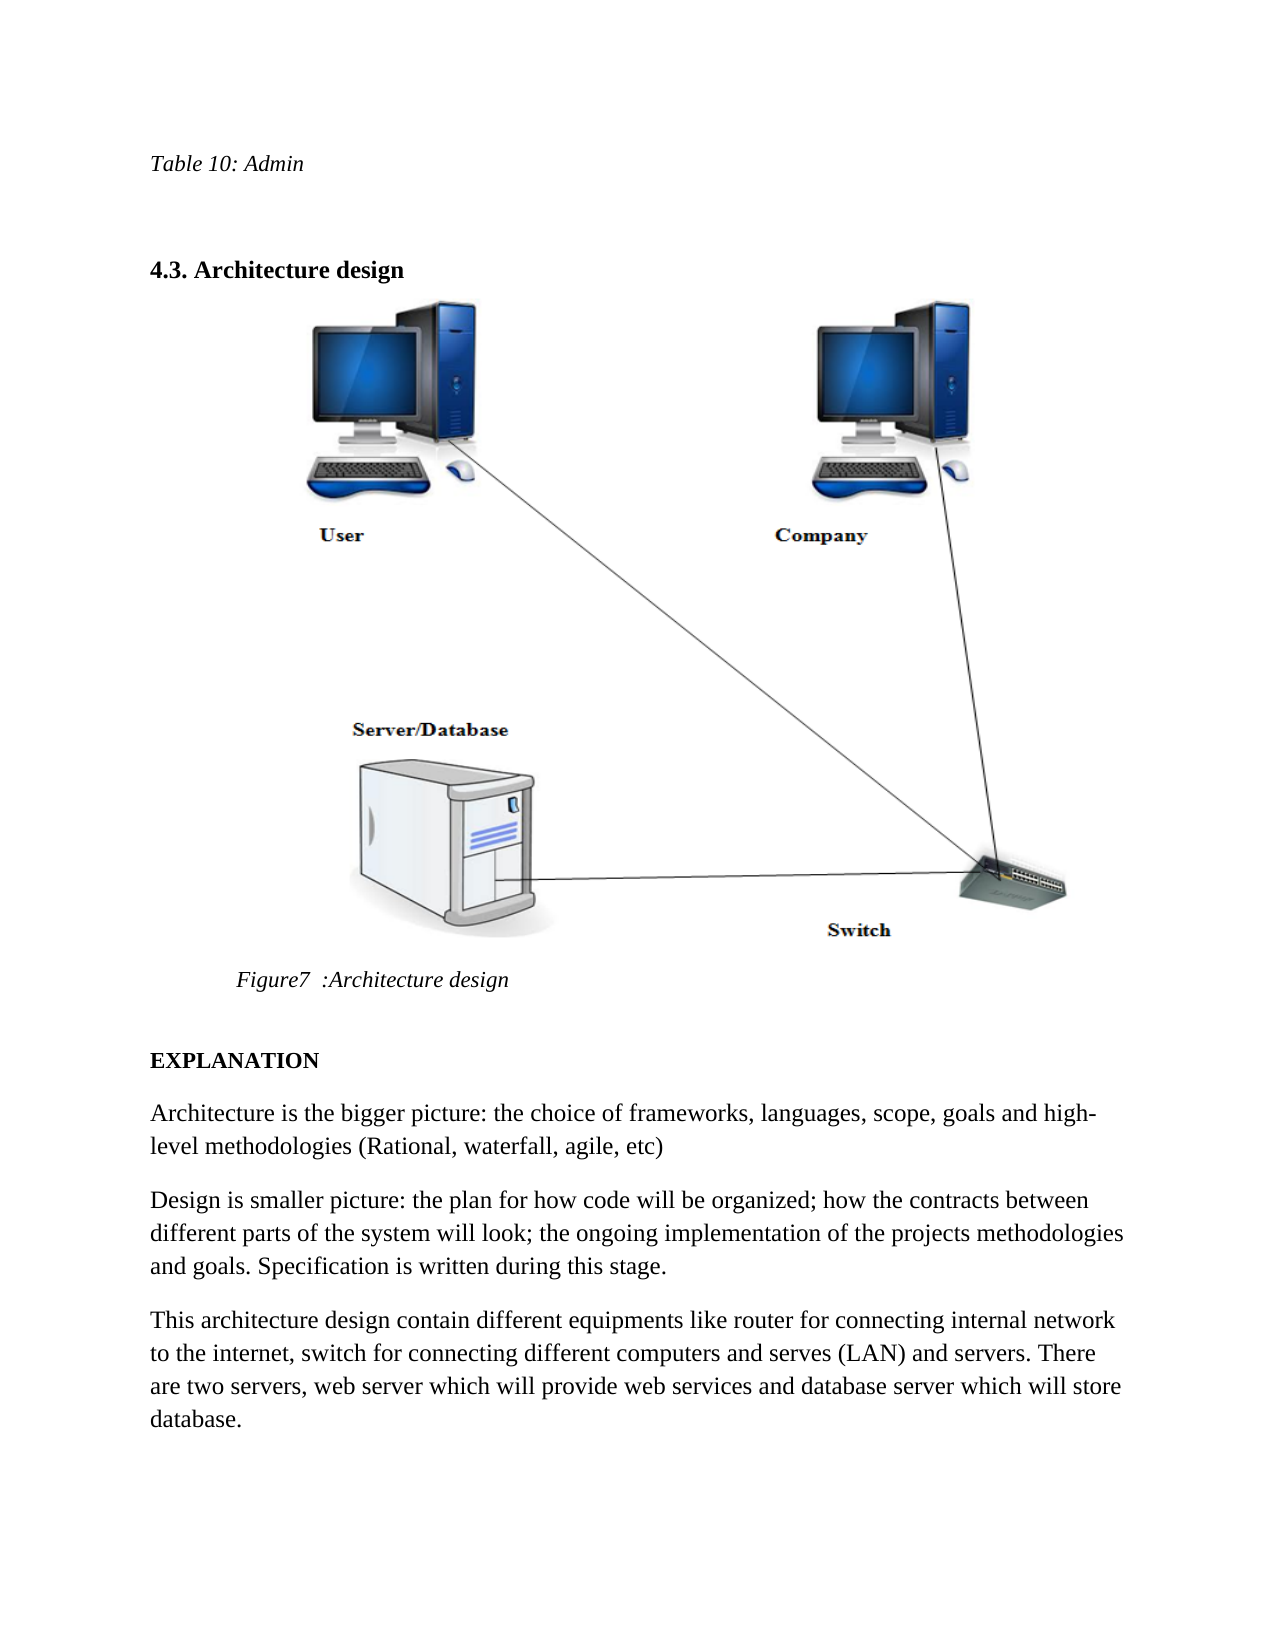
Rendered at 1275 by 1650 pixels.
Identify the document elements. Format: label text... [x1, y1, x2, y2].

text Architecture is the bigger picture: the choice of frameworks, languages, scope, goals and high-level methodologies (Rational, waterfall, agile, etc) [150, 1098, 1125, 1160]
text This architecture design contain different equipments like router for connecting internal network to the internet, switch for connecting different computers and serves (LAN) and servers. There are two servers, web server which will provide web services and database server which will store database. [150, 1305, 1125, 1432]
text EXPLANATION [150, 1047, 1125, 1073]
text Table 10: Admin [150, 150, 1125, 176]
text Design is smaller picture: the plan for how code will be organized; how the contracts between different parts of the system will look; the ongoing implementation of the projects methodologies and goals. Specification is written during this stage. [150, 1185, 1125, 1279]
picture [150, 287, 1086, 941]
subtitle Figure7 :Architecture design [150, 966, 1125, 992]
subtitle 4.3. Architecture design [150, 255, 1125, 284]
